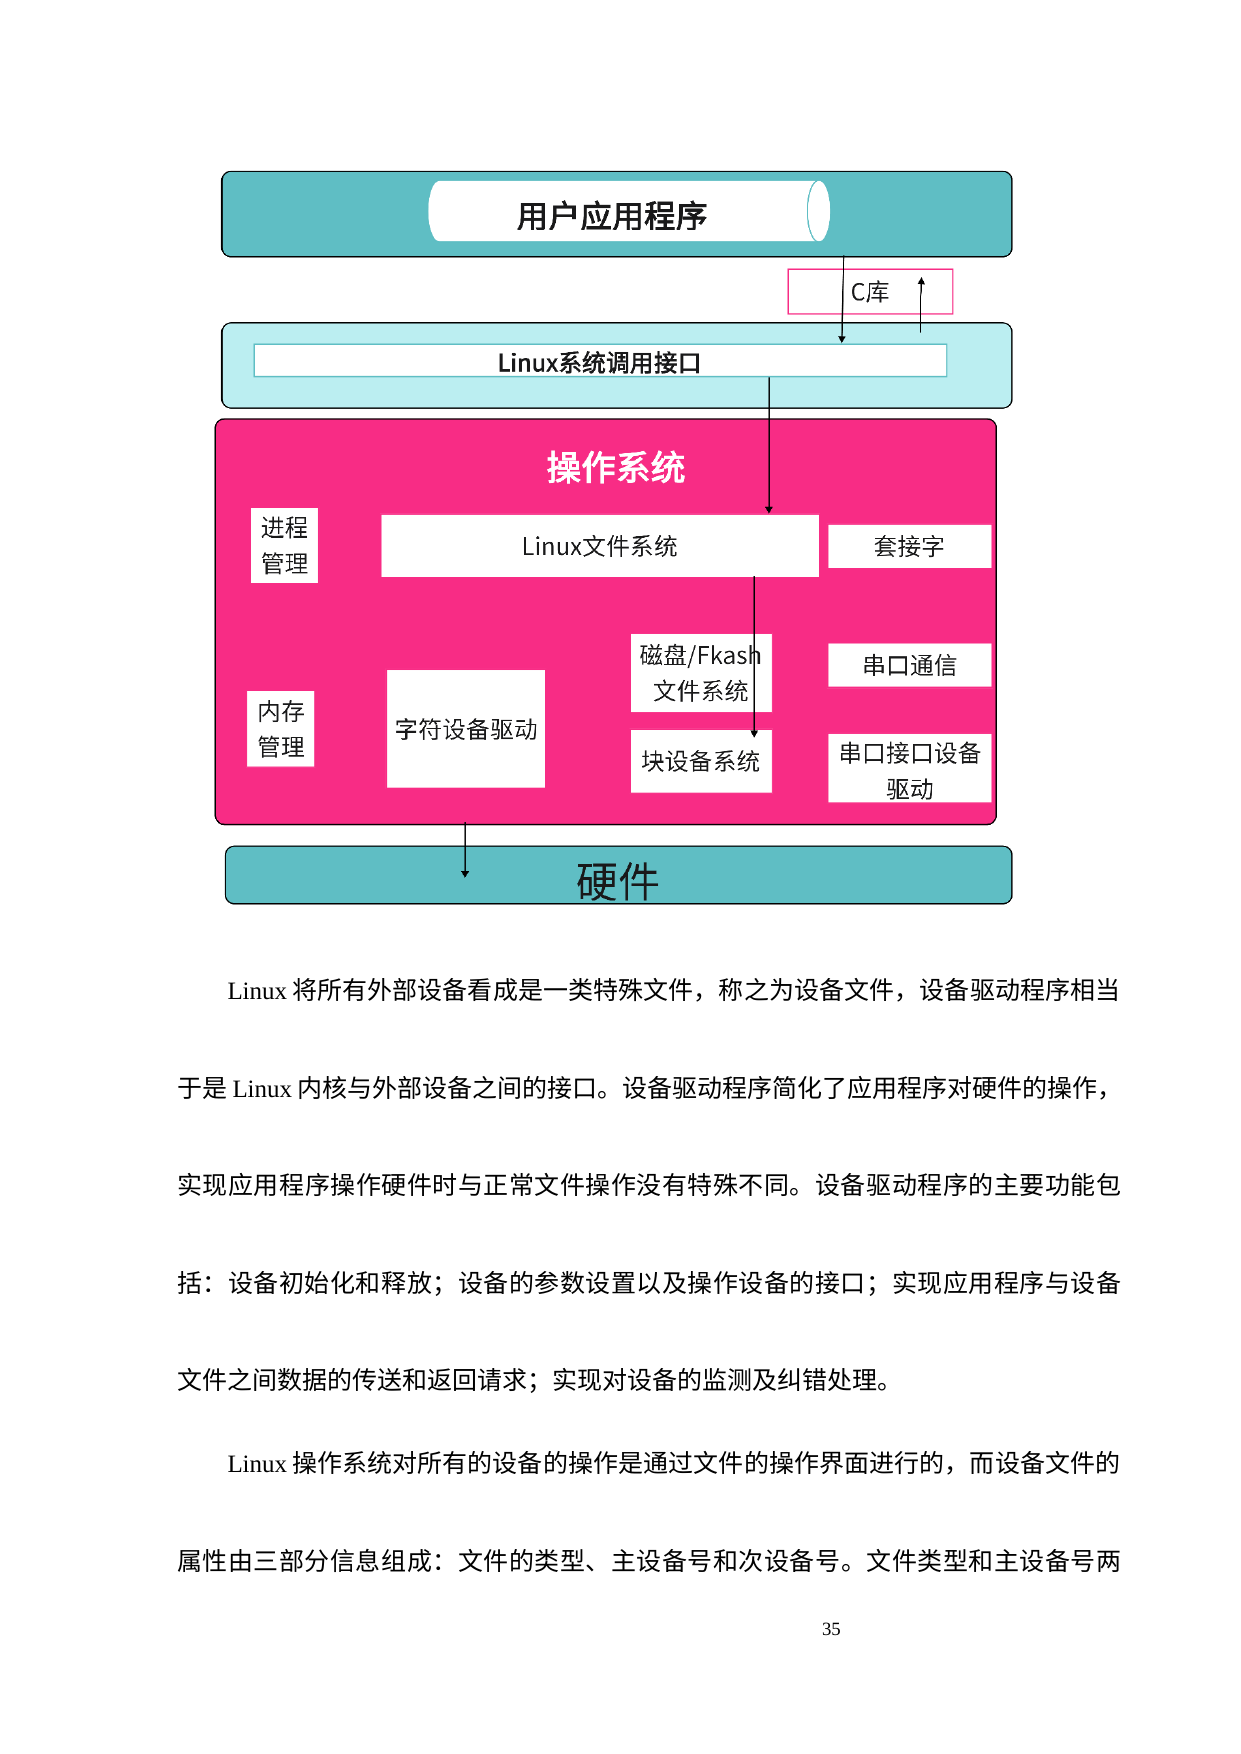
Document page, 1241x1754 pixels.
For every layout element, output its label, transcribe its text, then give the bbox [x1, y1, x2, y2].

picture [206, 162, 1021, 913]
text Linux将所有外部设备看成是一类特殊文件，称之为设备文件，设备驱动程序相当于是Linux内核与外部设备之间的接口。设备驱动程序简化了应用程序对硬件的操作，实现应用程序操作硬件时与正常文件操作没有特殊不同。设备驱动程序的主要功能包括：设备初始化和释放；设备的参数设置以及操作设备的接口；实现应用程序与设备文件之间数据的传送和返回请求；实现对设备的监测及纠错处理。 [177, 956, 1122, 1411]
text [177, 1429, 1122, 1592]
